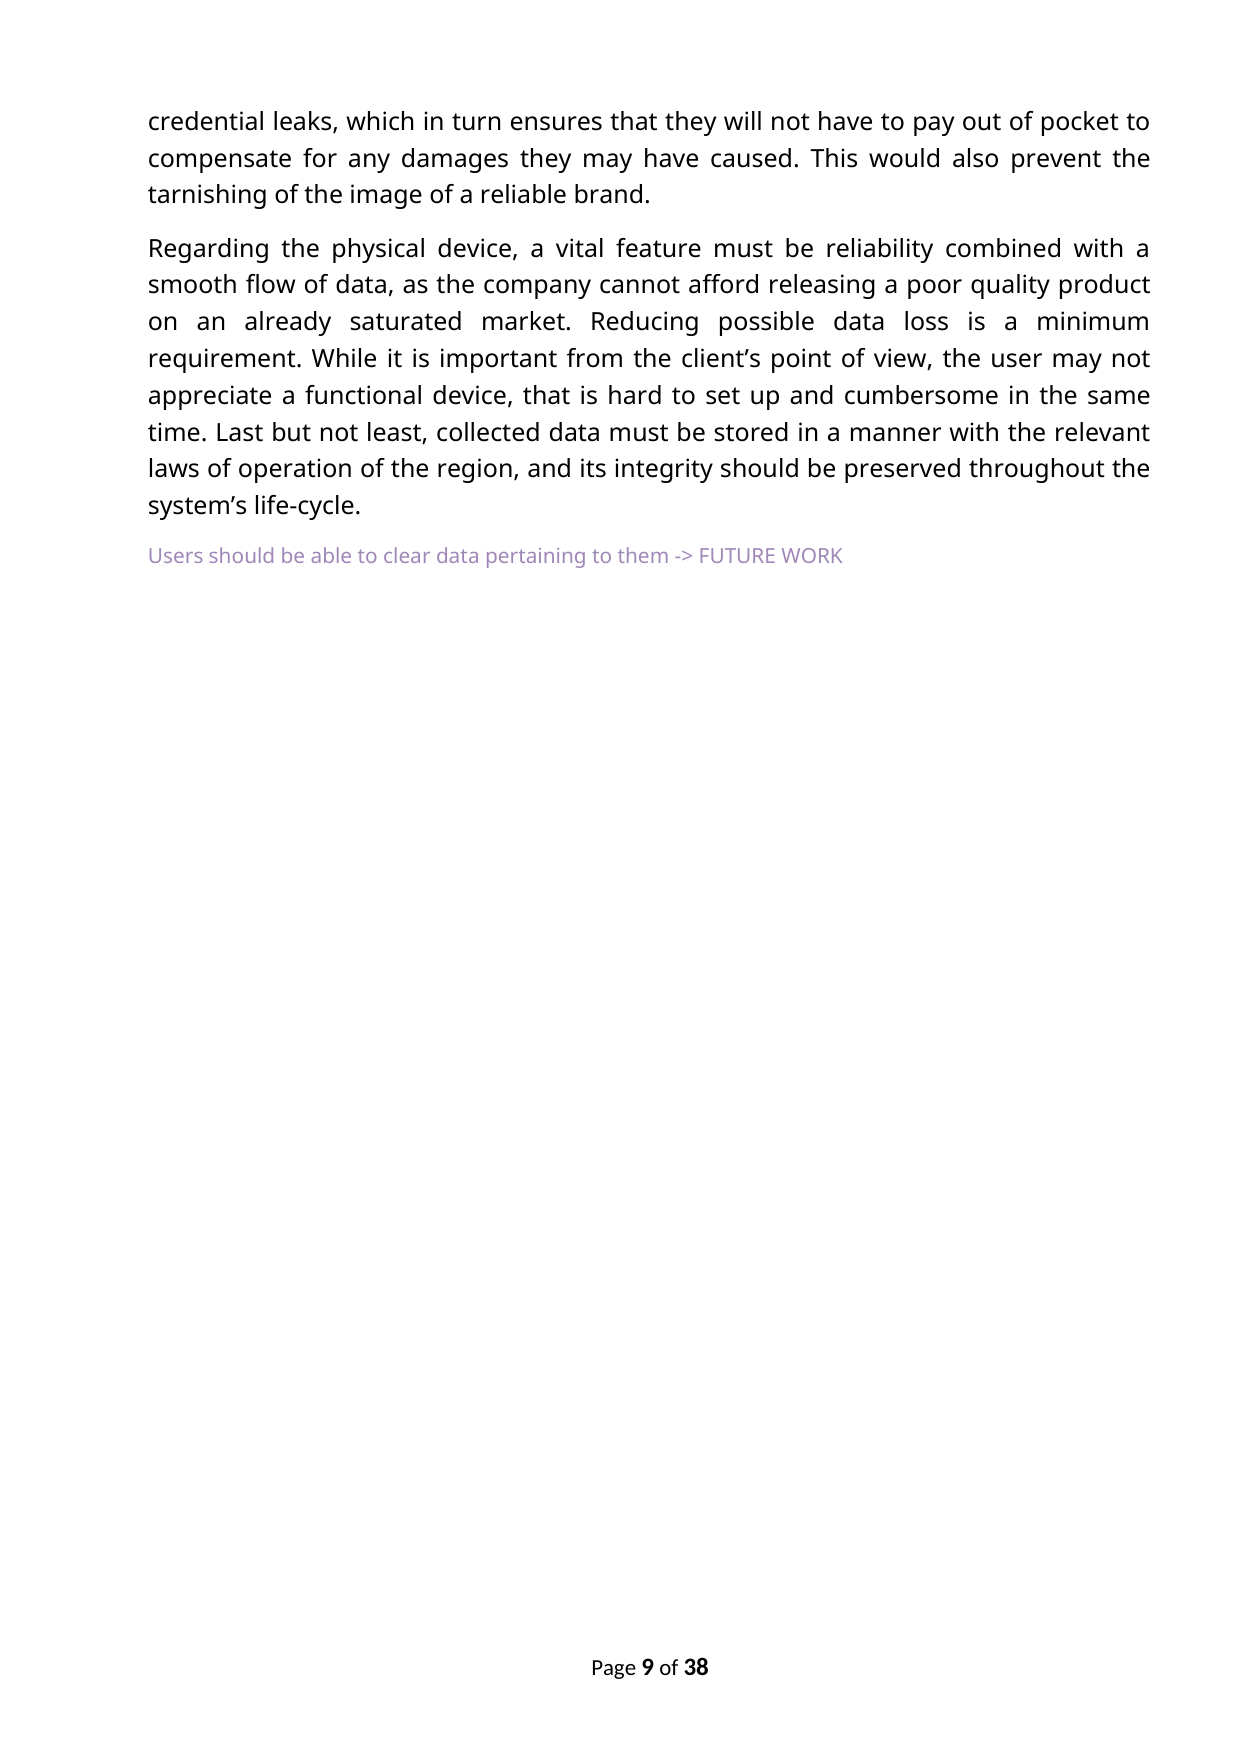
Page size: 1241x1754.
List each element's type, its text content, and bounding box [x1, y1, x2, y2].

text Users should be able to clear data pertaining to them -> FUTURE WORK [148, 541, 1152, 570]
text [148, 103, 1152, 211]
text Regarding the physical device, a vital feature must be reliability combined with a smooth flow of data, as the company cannot afford releasing a poor quality product on an already saturated market. Reducing possible data loss is a minimum requirement. While it is important from the client’s point of view, the user may not appreciate a functional device, that is hard to set up and cumbersome in the same time. Last but not least, collected data must be stored in a manner with the relevant laws of operation of the region, and its integrity should be preserved throughout the system’s life-cycle. [148, 230, 1152, 522]
